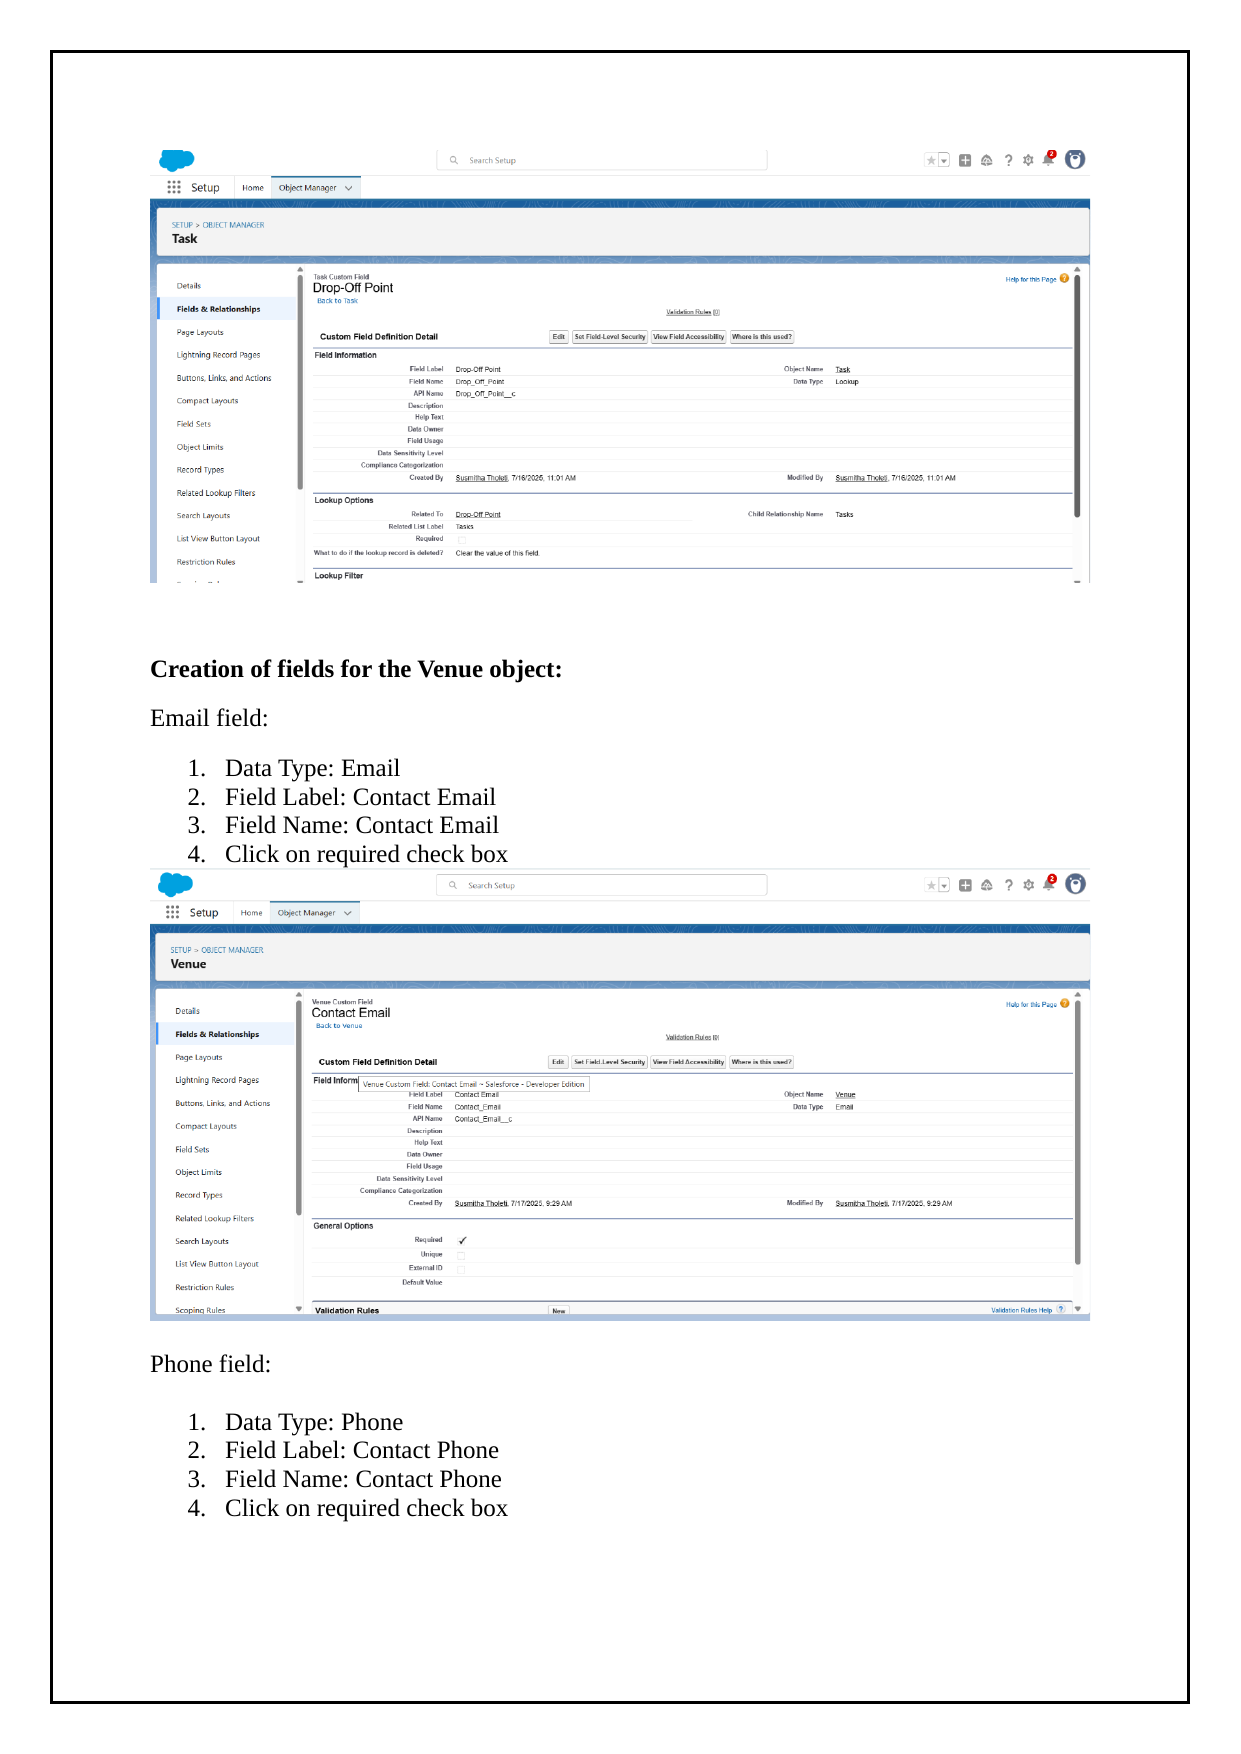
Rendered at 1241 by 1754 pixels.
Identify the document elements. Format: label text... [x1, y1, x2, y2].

list Field Label: Contact Email [187, 782, 1090, 811]
list Data Type: Phone [187, 1407, 1090, 1435]
text Email field: [150, 703, 1090, 732]
list Field Name: Contact Phone [187, 1464, 1090, 1493]
list Click on required check box [187, 1493, 1090, 1522]
text Creation of fields for the Venue object: [150, 654, 1090, 682]
text Phone field: [150, 1349, 1090, 1378]
list Data Type: Email [187, 753, 1090, 782]
list Click on required check box [187, 839, 1090, 868]
picture [150, 868, 1091, 1321]
list Field Name: Contact Email [187, 811, 1090, 839]
picture [150, 150, 1091, 583]
list Field Label: Contact Phone [187, 1435, 1090, 1464]
